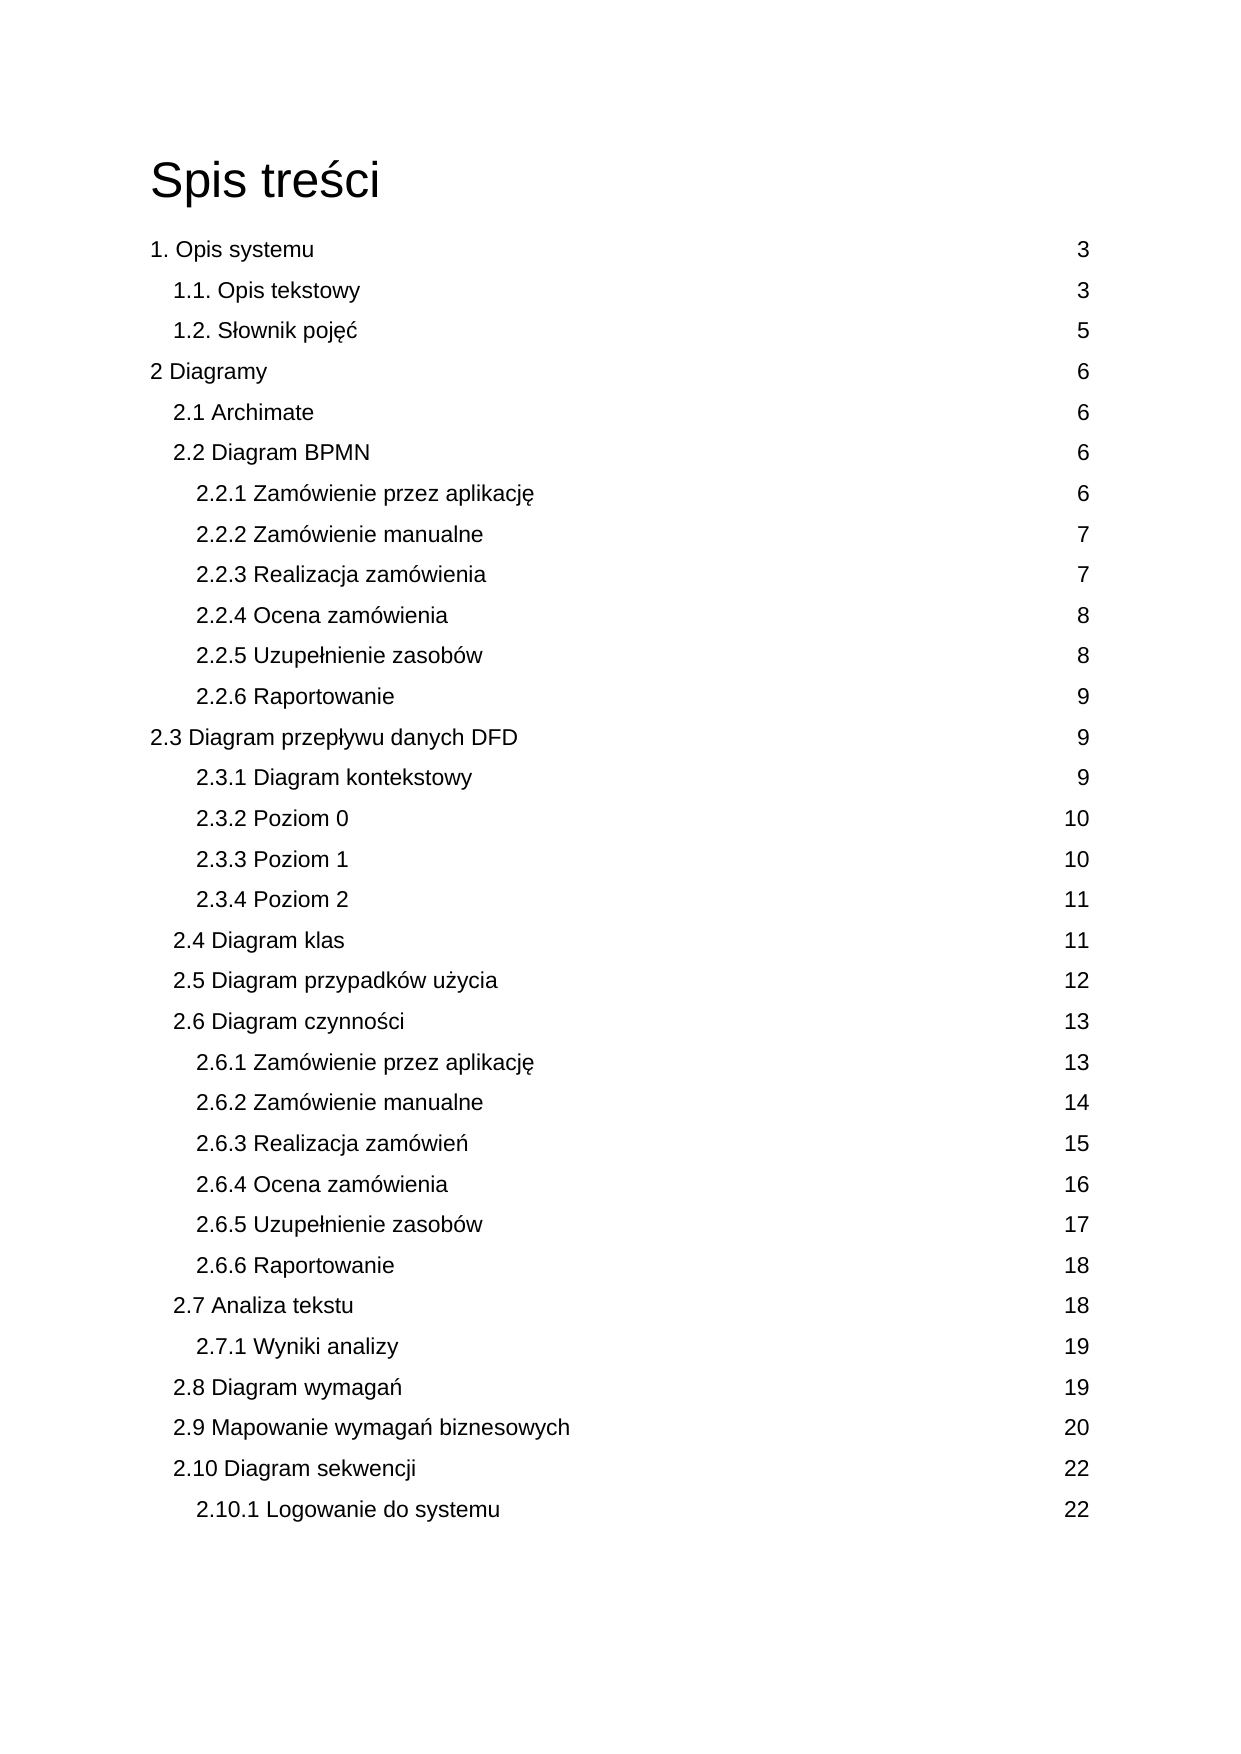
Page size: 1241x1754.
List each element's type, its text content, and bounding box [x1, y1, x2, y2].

text Spis treści [150, 150, 1090, 207]
